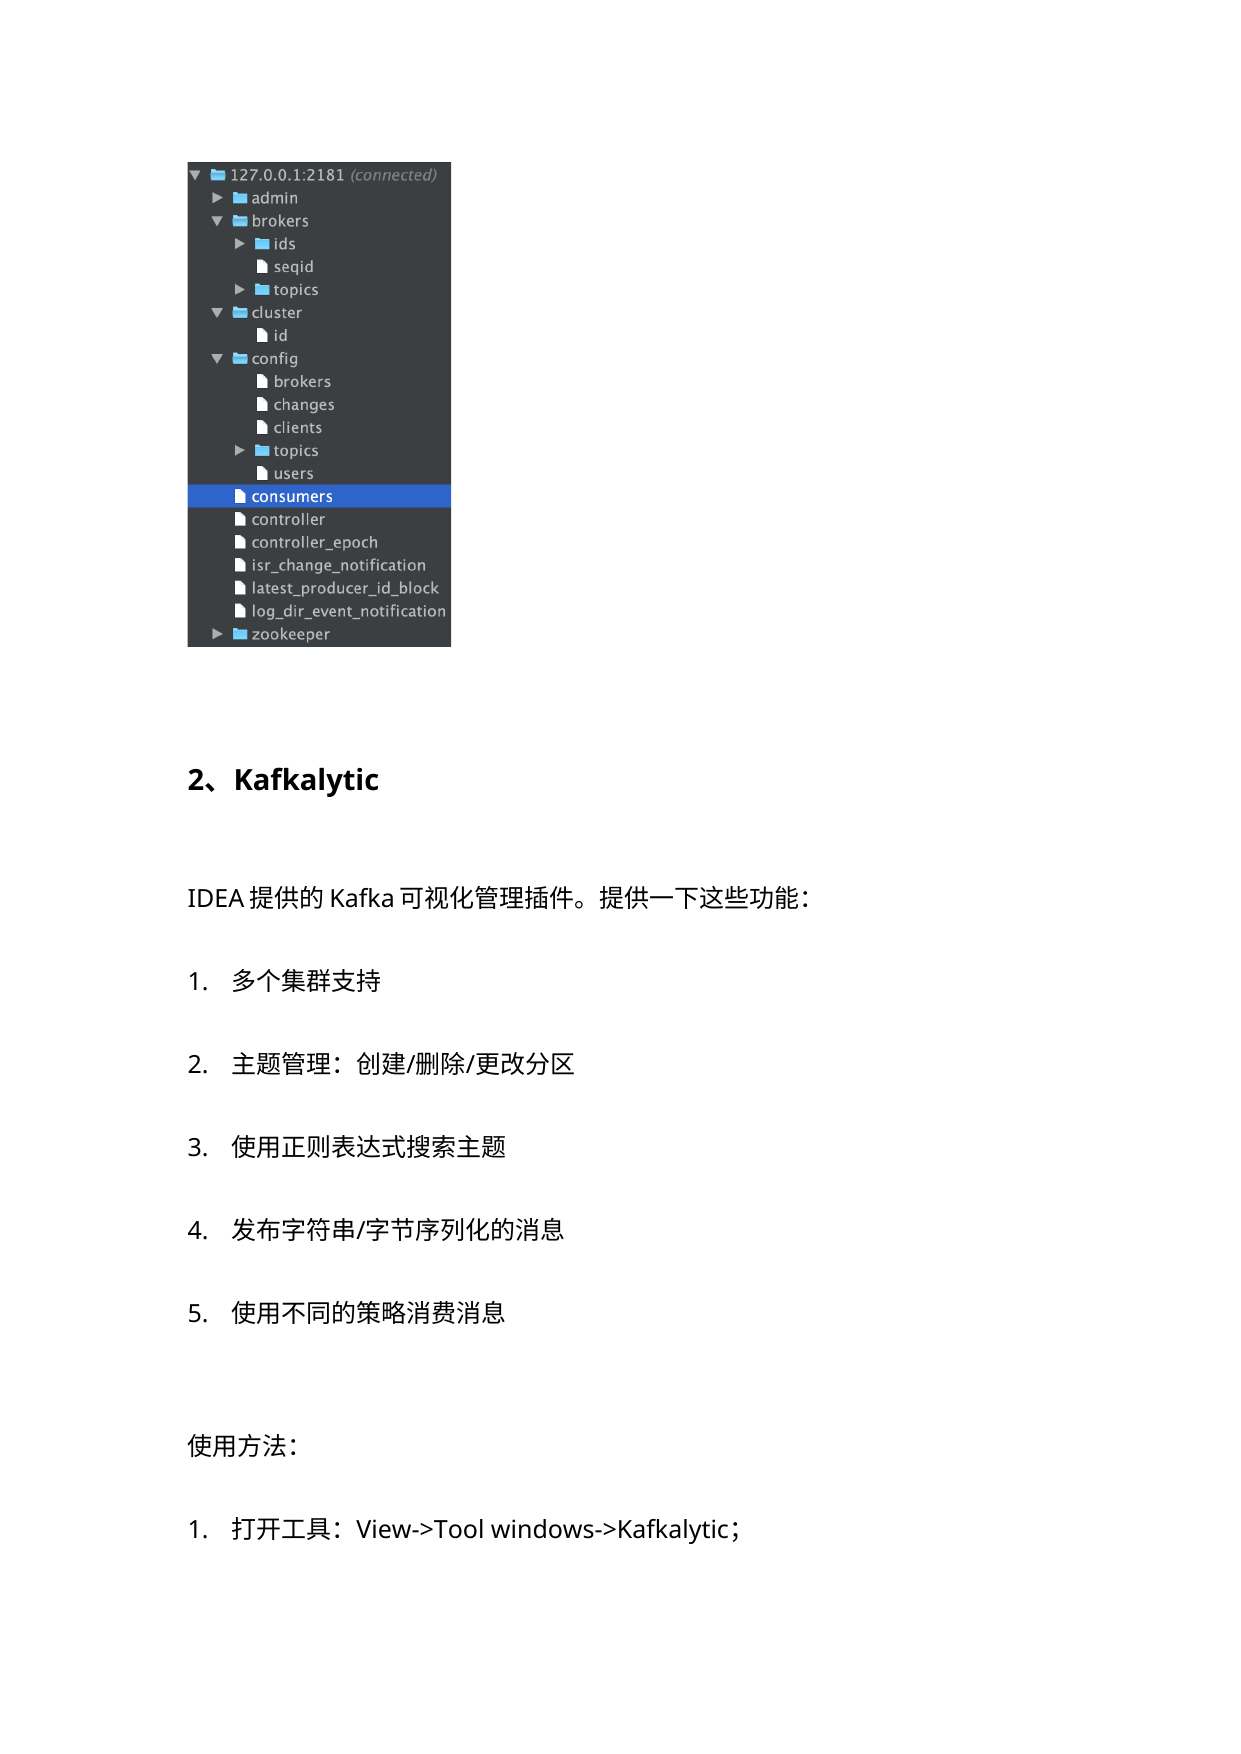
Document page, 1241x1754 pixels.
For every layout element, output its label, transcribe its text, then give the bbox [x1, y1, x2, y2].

list 发布字符串/字节序列化的消息 [187, 1196, 1053, 1261]
text 使用方法： [187, 1412, 1053, 1477]
list 使用正则表达式搜索主题 [187, 1113, 1053, 1178]
picture [187, 162, 452, 647]
text IDEA提供的Kafka可视化管理插件。提供一下这些功能： [187, 864, 1053, 929]
list 使用不同的策略消费消息 [187, 1279, 1053, 1344]
list 打开工具：View->Tool windows->Kafkalytic； [187, 1495, 1053, 1560]
list 主题管理：创建/删除/更改分区 [187, 1030, 1053, 1095]
list 多个集群支持 [187, 947, 1053, 1012]
subtitle 2、Kafkalytic [187, 745, 1053, 810]
